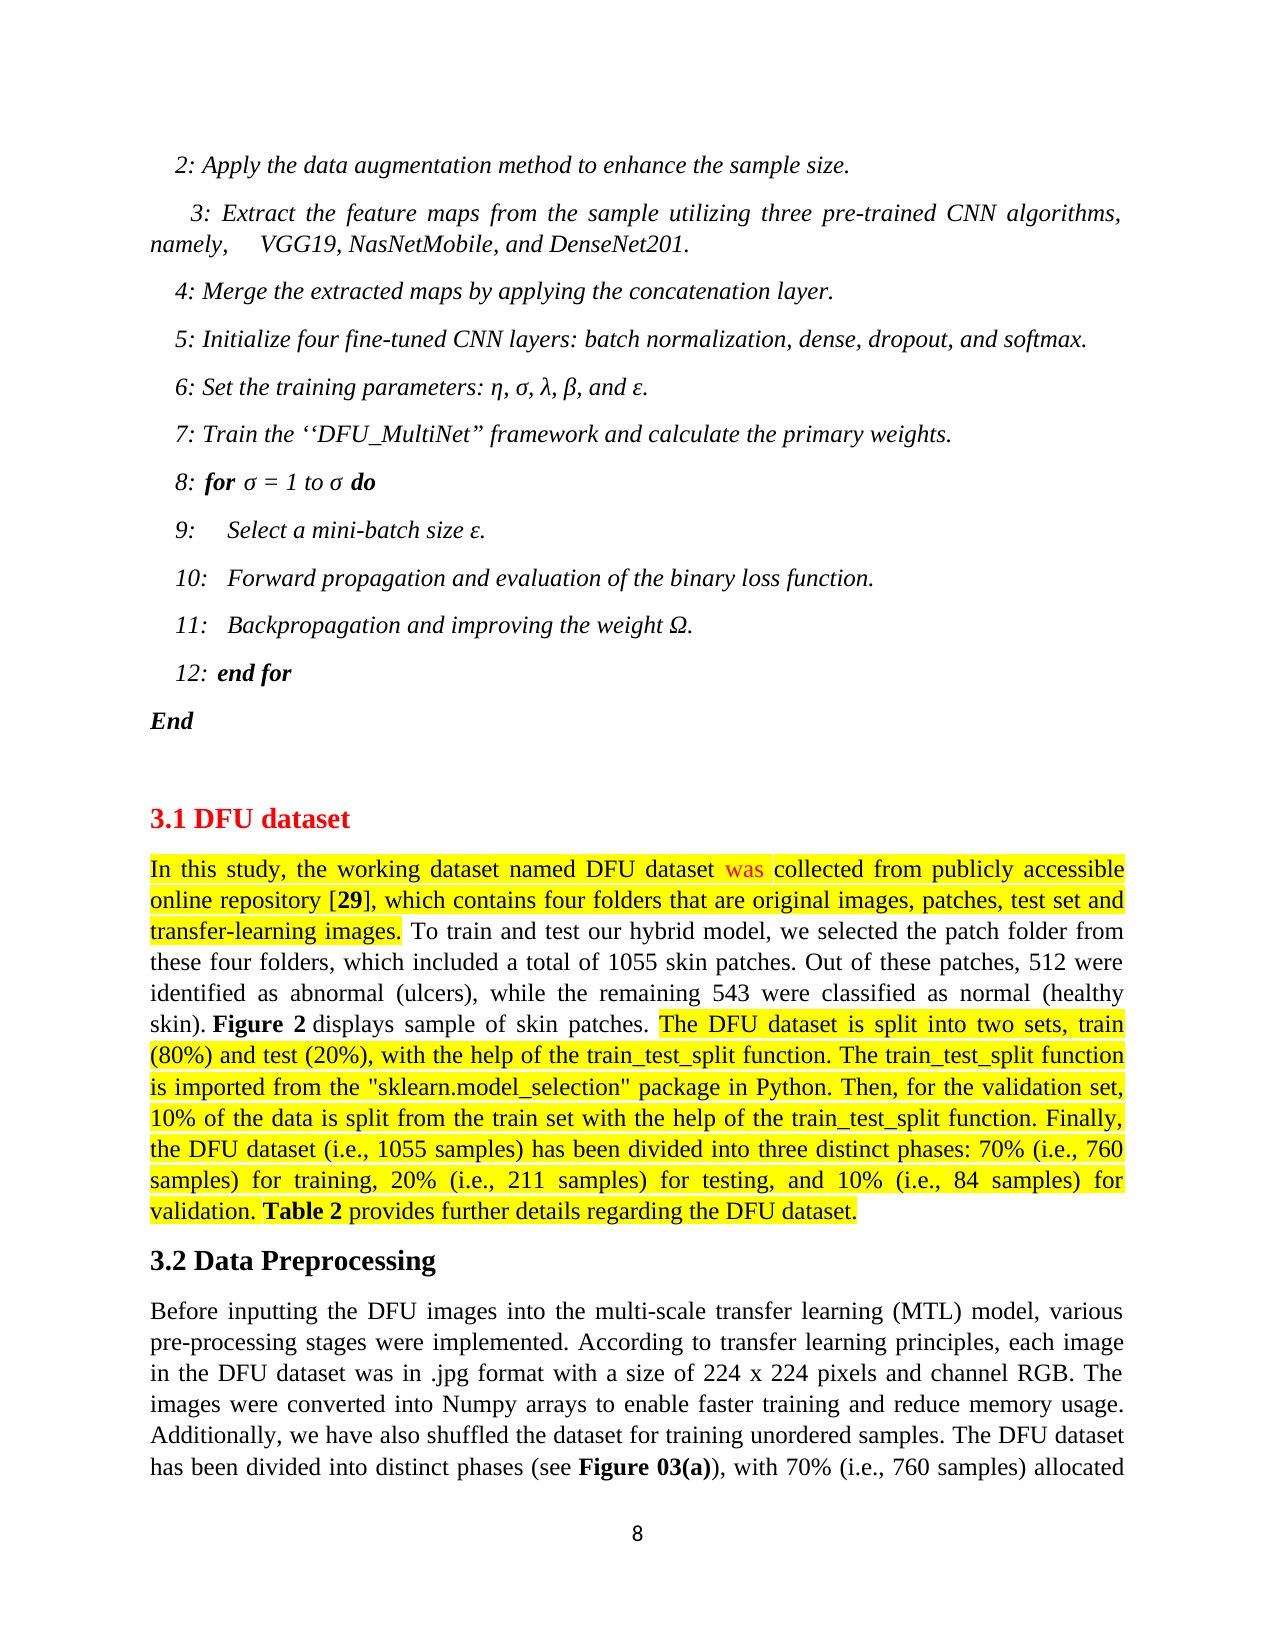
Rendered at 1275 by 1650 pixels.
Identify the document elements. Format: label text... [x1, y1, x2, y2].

text 2: Apply the data augmentation method to enhance the sample size. [150, 150, 1125, 179]
text End [150, 706, 1125, 734]
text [150, 1296, 1125, 1480]
text 3.2 Data Preprocessing [150, 1243, 1125, 1277]
text 5: Initialize four fine-tuned CNN layers: batch normalization, dense, dropout, and softmax. [150, 324, 1125, 353]
text 11: Backpropagation and improving the weight Ω. [150, 610, 1125, 639]
text 10: Forward propagation and evaluation of the binary loss function. [150, 563, 1125, 591]
text 3.1 DFU dataset [150, 801, 1125, 835]
text 8: for σ = 1 to σ do [150, 467, 1125, 496]
text 3: Extract the feature maps from the sample utilizing three pre-trained CNN algorithms, namely, VGG19, NasNetMobile, and DenseNet201. [150, 198, 1125, 257]
text 7: Train the ‘‘DFU_MultiNet” framework and calculate the primary weights. [150, 419, 1125, 448]
text 6: Set the training parameters: ƞ, σ, λ, β, and ε. [150, 372, 1125, 401]
text 4: Merge the extracted maps by applying the concatenation layer. [150, 276, 1125, 305]
text 12: end for [150, 658, 1125, 687]
text 9: Select a mini-batch size ε. [150, 515, 1125, 544]
text In this study, the working dataset named DFU dataset was collected from publicly accessible online repository [29], which contains four folders that are original images, patches, test set and transfer-learning images. To train and test our hybrid model, we selected the patch folder from these four folders, which included a total of 1055 skin patches. Out of these patches, 512 were identified as abnormal (ulcers), while the remaining 543 were classified as normal (healthy skin). Figure 2 displays sample of skin patches. The DFU dataset is split into two sets, train (80%) and test (20%), with the help of the train_test_split function. The train_test_split function is imported from the "sklearn.model_selection" package in Python. Then, for the validation set, 10% of the data is split from the train set with the help of the train_test_split function. Finally, the DFU dataset (i.e., 1055 samples) has been divided into three distinct phases: 70% (i.e., 760 samples) for training, 20% (i.e., 211 samples) for testing, and 10% (i.e., 84 samples) for validation. Table 2 provides further details regarding the DFU dataset. [150, 914, 1125, 1041]
